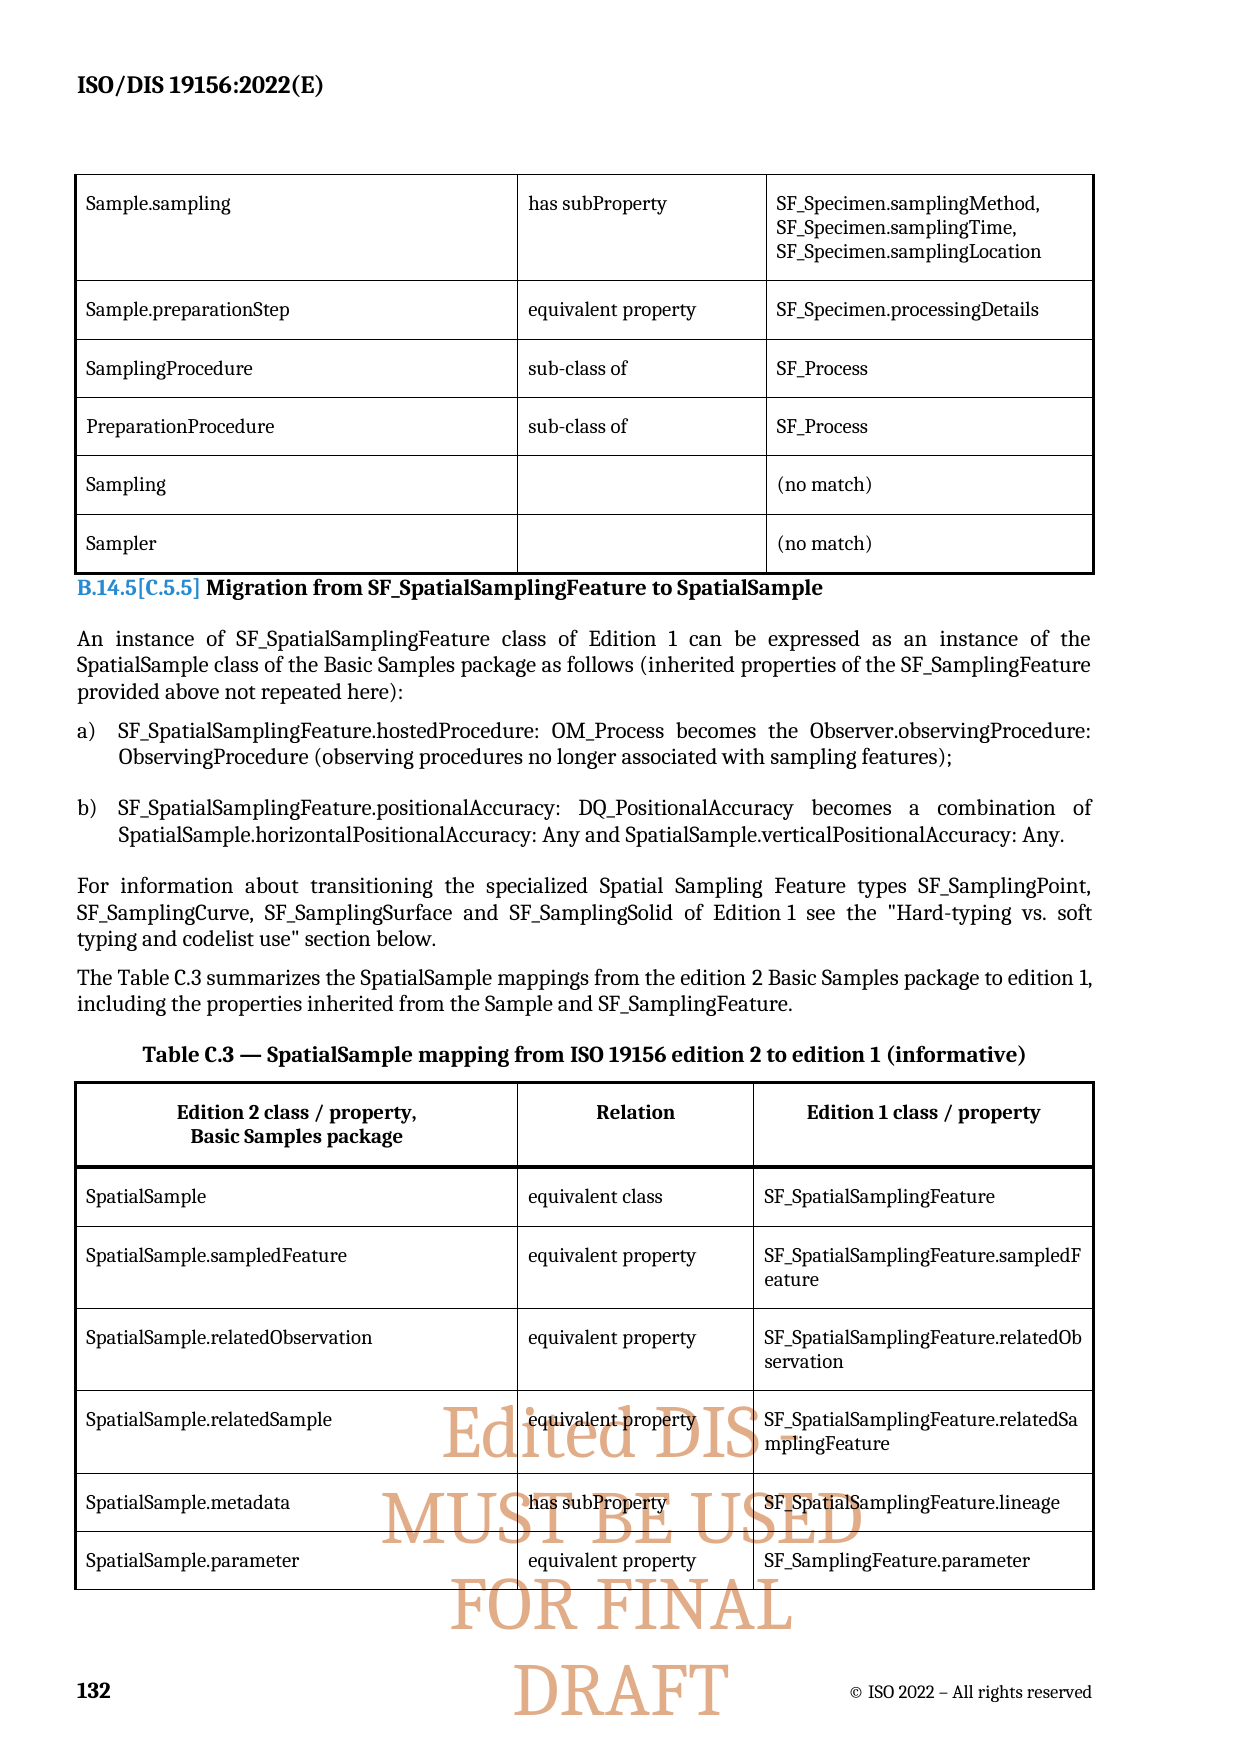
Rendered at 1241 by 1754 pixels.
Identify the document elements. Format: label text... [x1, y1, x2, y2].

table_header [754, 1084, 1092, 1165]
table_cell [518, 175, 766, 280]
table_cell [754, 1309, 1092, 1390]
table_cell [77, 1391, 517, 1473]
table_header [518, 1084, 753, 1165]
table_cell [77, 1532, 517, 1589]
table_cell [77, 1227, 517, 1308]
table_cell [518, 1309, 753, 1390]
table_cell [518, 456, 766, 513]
text For information about transitioning the specialized Spatial Sampling Feature types SF_SamplingPoint, SF_SamplingCurve, SF_SamplingSurface and SF_SamplingSolid of Edition 1 see the "Hard-typing vs. soft typing and codelist use" section below. [77, 873, 1092, 952]
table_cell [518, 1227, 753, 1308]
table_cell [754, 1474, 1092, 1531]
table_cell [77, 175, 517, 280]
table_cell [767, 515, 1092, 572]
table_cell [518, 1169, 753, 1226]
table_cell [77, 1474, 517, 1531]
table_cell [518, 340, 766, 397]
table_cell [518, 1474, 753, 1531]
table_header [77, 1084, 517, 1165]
text An instance of SF_SpatialSamplingFeature class of Edition 1 can be expressed as an instance of the SpatialSample class of the Basic Samples package as follows (inherited properties of the SF_SamplingFeature provided above not repeated here): [77, 626, 1092, 705]
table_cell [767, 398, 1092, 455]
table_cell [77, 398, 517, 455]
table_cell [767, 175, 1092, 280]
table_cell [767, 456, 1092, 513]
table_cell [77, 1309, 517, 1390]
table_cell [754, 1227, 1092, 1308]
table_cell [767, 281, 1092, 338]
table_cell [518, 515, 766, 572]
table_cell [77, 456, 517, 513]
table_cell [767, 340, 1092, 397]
list a) SF_SpatialSamplingFeature.hostedProcedure: OM_Process becomes the Observer.observingProcedure: ObservingProcedure (observing procedures no longer associated with sampling features); [77, 717, 1092, 770]
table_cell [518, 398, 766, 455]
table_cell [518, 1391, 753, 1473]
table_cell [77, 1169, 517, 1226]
text Migration from SF_SpatialSamplingFeature to SpatialSample [77, 575, 1092, 601]
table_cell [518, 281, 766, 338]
title Table C.3 — SpatialSample mapping from ISO 19156 edition 2 to edition 1 (informative) [77, 1042, 1092, 1068]
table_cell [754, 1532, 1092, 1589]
text The Table C.3 summarizes the SpatialSample mappings from the edition 2 Basic Samples package to edition 1, including the properties inherited from the Sample and SF_SamplingFeature. [77, 964, 1092, 1017]
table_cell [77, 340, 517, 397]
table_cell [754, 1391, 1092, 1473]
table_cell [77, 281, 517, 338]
list b) SF_SpatialSamplingFeature.positionalAccuracy: DQ_PositionalAccuracy becomes a combination of SpatialSample.horizontalPositionalAccuracy: Any and SpatialSample.verticalPositionalAccuracy: Any. [77, 795, 1092, 848]
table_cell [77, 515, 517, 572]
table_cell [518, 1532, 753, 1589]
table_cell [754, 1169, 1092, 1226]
